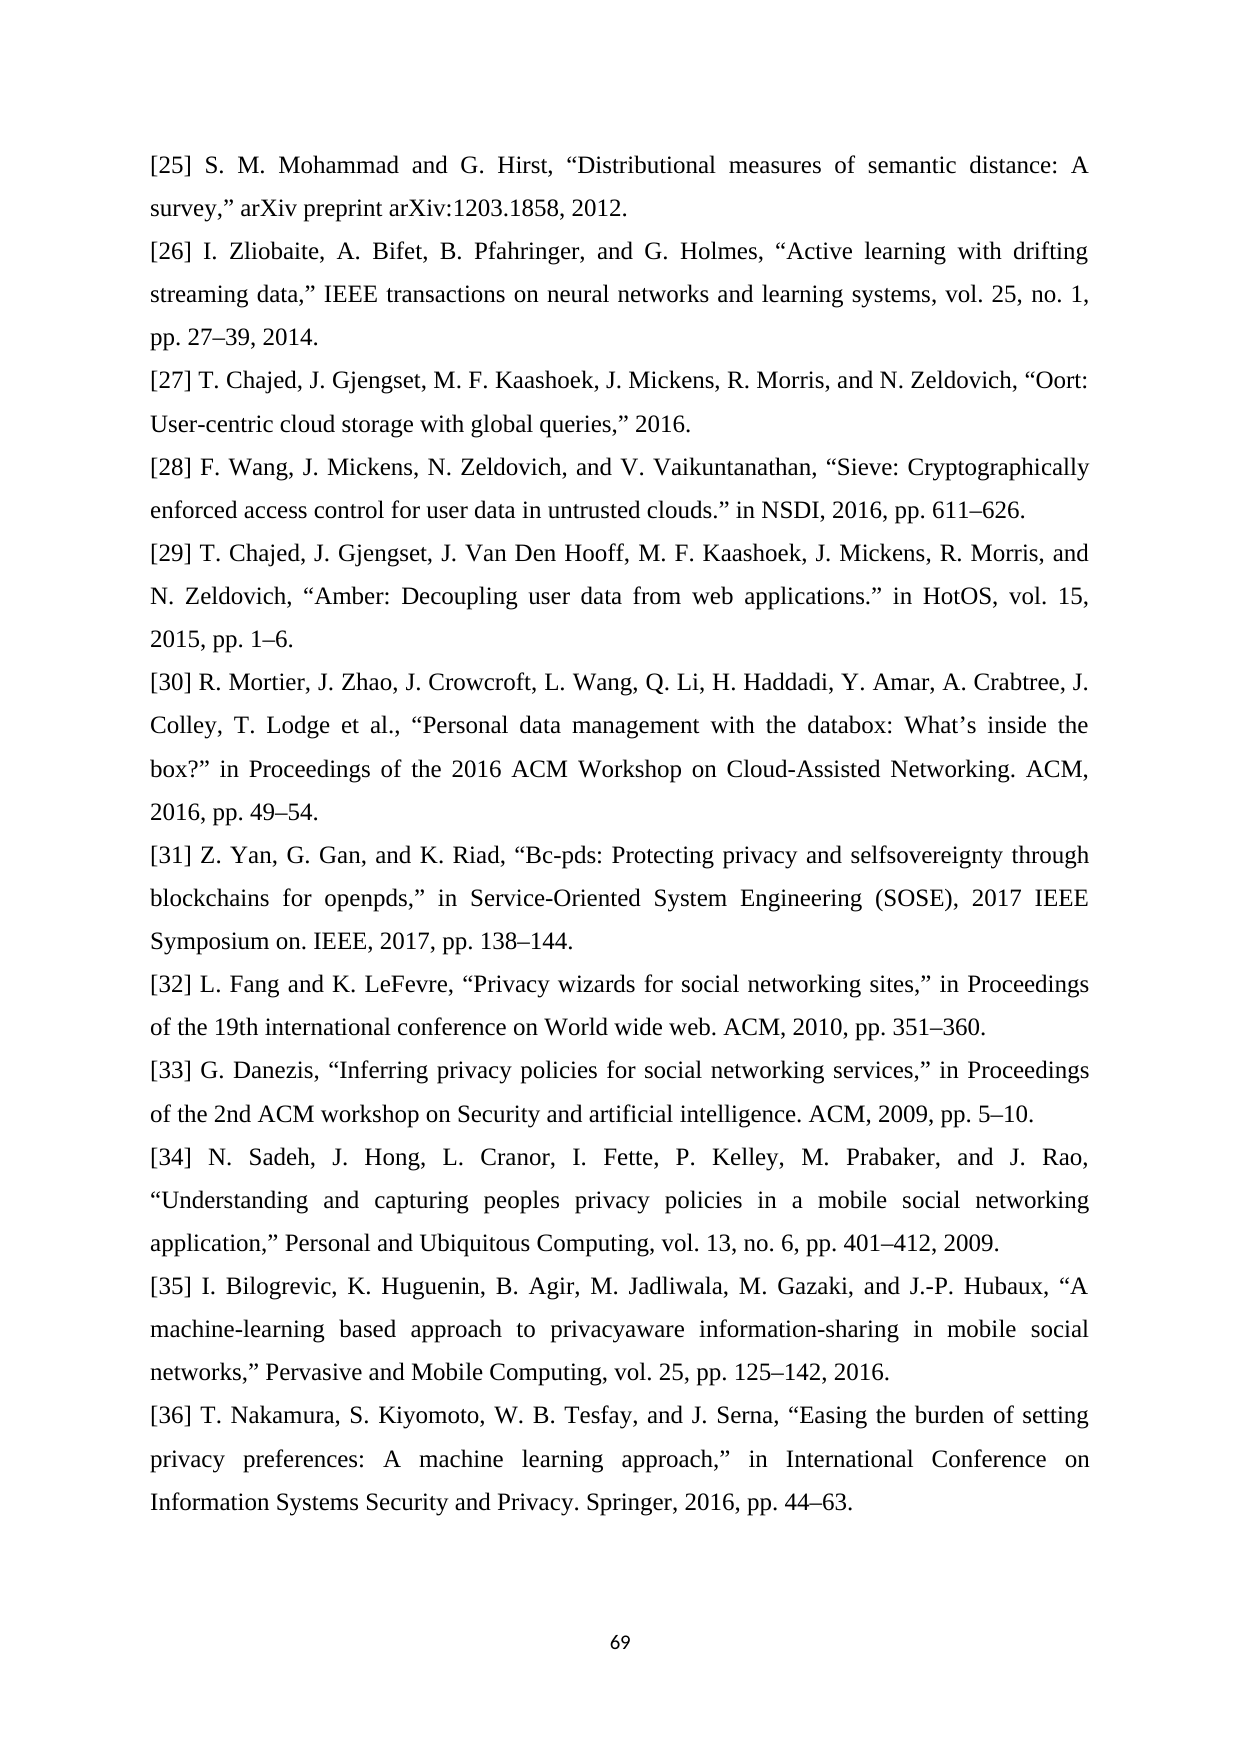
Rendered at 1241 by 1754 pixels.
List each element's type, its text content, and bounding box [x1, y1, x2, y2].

text [36] T. Nakamura, S. Kiyomoto, W. B. Tesfay, and J. Serna, “Easing the burden of setting privacy preferences: A machine learning approach,” in International Conference on Information Systems Security and Privacy. Springer, 2016, pp. 44–63. [150, 1401, 1090, 1516]
text [33] G. Danezis, “Inferring privacy policies for social networking services,” in Proceedings of the 2nd ACM workshop on Security and artificial intelligence. ACM, 2009, pp. 5–10. [150, 1056, 1090, 1127]
text [29] T. Chajed, J. Gjengset, J. Van Den Hooff, M. F. Kaashoek, J. Mickens, R. Morris, and N. Zeldovich, “Amber: Decoupling user data from web applications.” in HotOS, vol. 15, 2015, pp. 1–6. [150, 538, 1090, 653]
text [25] S. M. Mohammad and G. Hirst, “Distributional measures of semantic distance: A survey,” arXiv preprint arXiv:1203.1858, 2012. [150, 150, 1090, 222]
text [35] I. Bilogrevic, K. Huguenin, B. Agir, M. Jadliwala, M. Gazaki, and J.-P. Hubaux, “A machine-learning based approach to privacyaware information-sharing in mobile social networks,” Pervasive and Mobile Computing, vol. 25, pp. 125–142, 2016. [150, 1271, 1090, 1386]
text [26] I. Zliobaite, A. Bifet, B. Pfahringer, and G. Holmes, “Active learning with drifting streaming data,” IEEE transactions on neural networks and learning systems, vol. 25, no. 1, pp. 27–39, 2014. [150, 236, 1090, 351]
text [30] R. Mortier, J. Zhao, J. Crowcroft, L. Wang, Q. Li, H. Haddadi, Y. Amar, A. Crabtree, J. Colley, T. Lodge et al., “Personal data management with the databox: What’s inside the box?” in Proceedings of the 2016 ACM Workshop on Cloud-Assisted Networking. ACM, 2016, pp. 49–54. [150, 667, 1090, 826]
text [27] T. Chajed, J. Gjengset, M. F. Kaashoek, J. Mickens, R. Morris, and N. Zeldovich, “Oort: User-centric cloud storage with global queries,” 2016. [150, 366, 1090, 437]
text [34] N. Sadeh, J. Hong, L. Cranor, I. Fette, P. Kelley, M. Prabaker, and J. Rao, “Understanding and capturing peoples privacy policies in a mobile social networking application,” Personal and Ubiquitous Computing, vol. 13, no. 6, pp. 401–412, 2009. [150, 1142, 1090, 1257]
text [31] Z. Yan, G. Gan, and K. Riad, “Bc-pds: Protecting privacy and selfsovereignty through blockchains for openpds,” in Service-Oriented System Engineering (SOSE), 2017 IEEE Symposium on. IEEE, 2017, pp. 138–144. [150, 840, 1090, 955]
text [32] L. Fang and K. LeFevre, “Privacy wizards for social networking sites,” in Proceedings of the 19th international conference on World wide web. ACM, 2010, pp. 351–360. [150, 969, 1090, 1041]
text [28] F. Wang, J. Mickens, N. Zeldovich, and V. Vaikuntanathan, “Sieve: Cryptographically enforced access control for user data in untrusted clouds.” in NSDI, 2016, pp. 611–626. [150, 452, 1090, 524]
